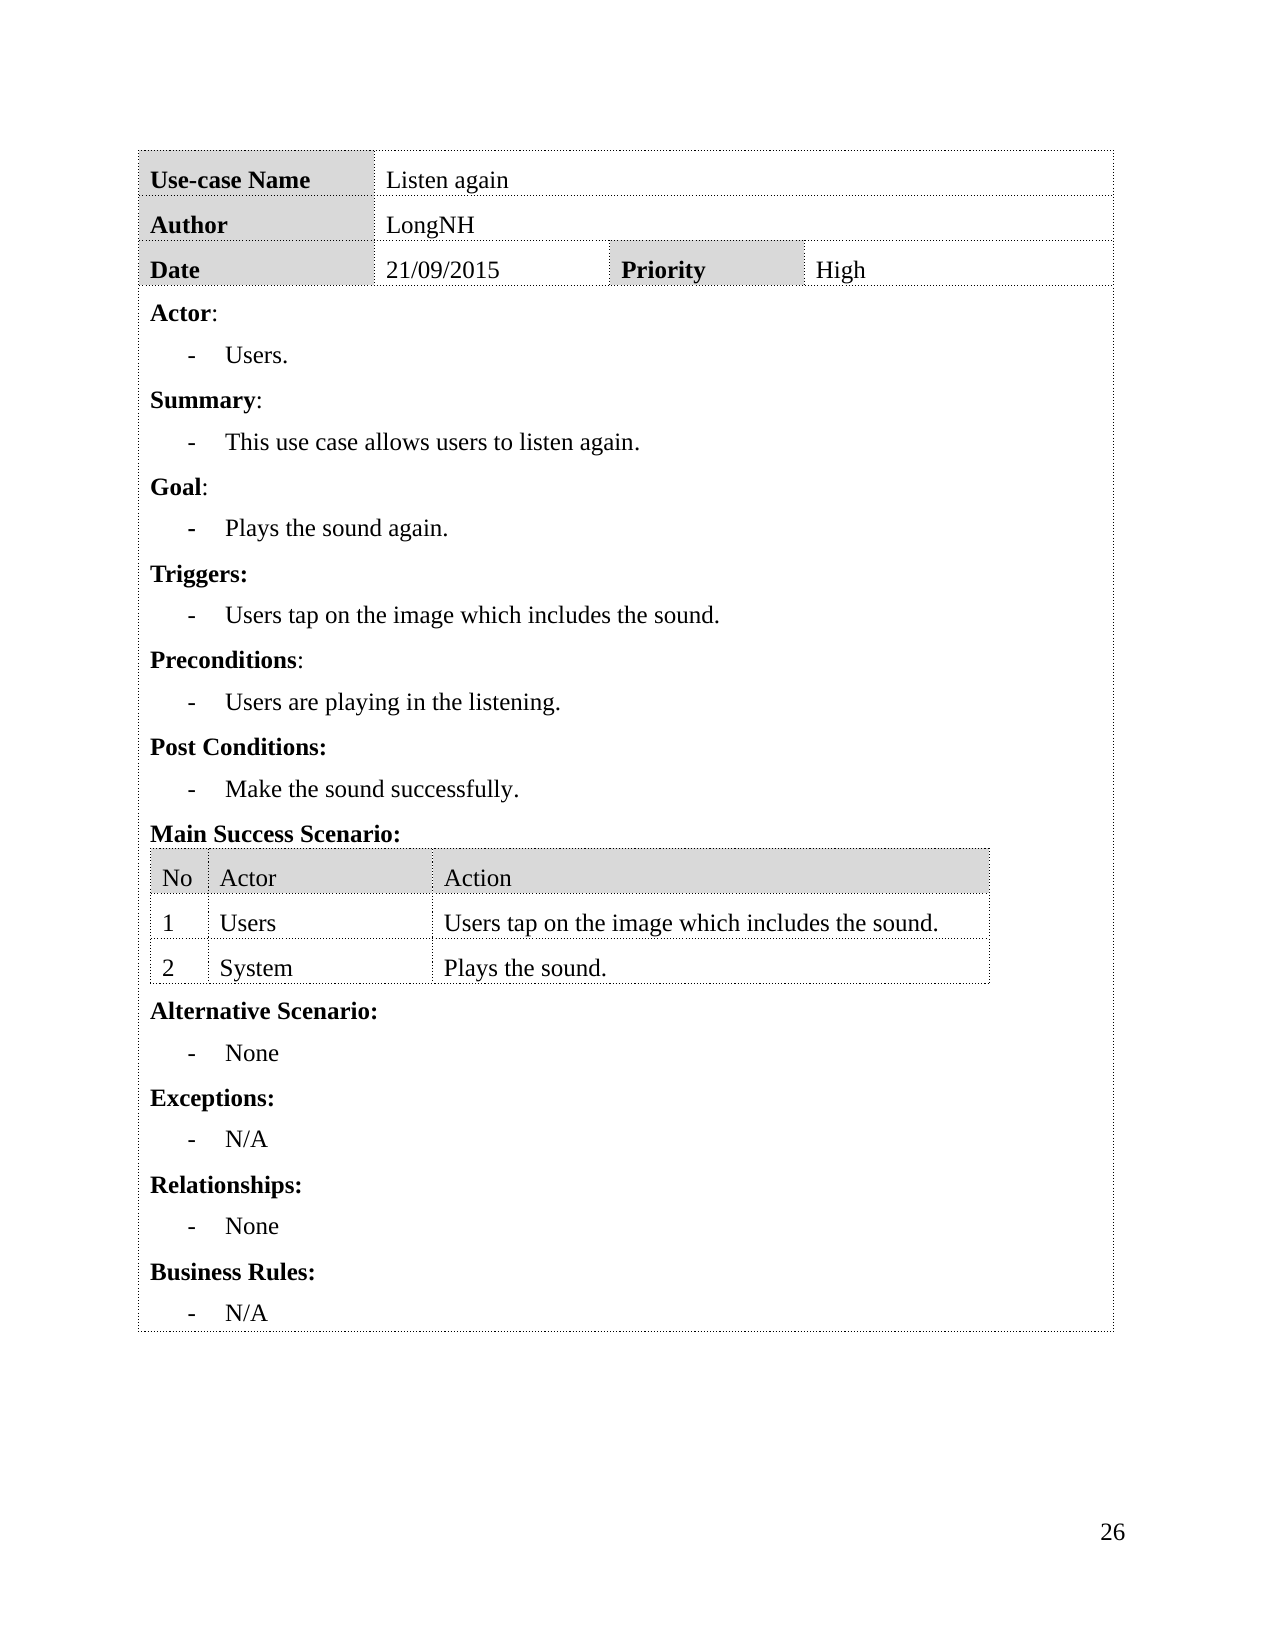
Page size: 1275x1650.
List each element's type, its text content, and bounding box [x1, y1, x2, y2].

table_cell Date [139, 240, 374, 285]
table_cell High [804, 240, 1114, 285]
table_cell Use-case Name [139, 150, 374, 195]
table_cell 21/09/2015 [375, 240, 610, 285]
table_cell Priority [610, 240, 804, 285]
table_cell LongNH [375, 195, 1114, 240]
table_cell Author [139, 195, 374, 240]
table_cell Listen again [375, 150, 1114, 195]
table_cell Actor: Users. Summary: This use case allows users to listen again. Goal: Plays the sound again. Triggers: Users tap on the image which includes the sound. Preconditions: Users are playing in the listening. Post Conditions: Make the sound successfully. Main Success Scenario: Alternative Scenario: None Exceptions: N/A Relationships: None Business Rules: N/A [139, 285, 1114, 1331]
